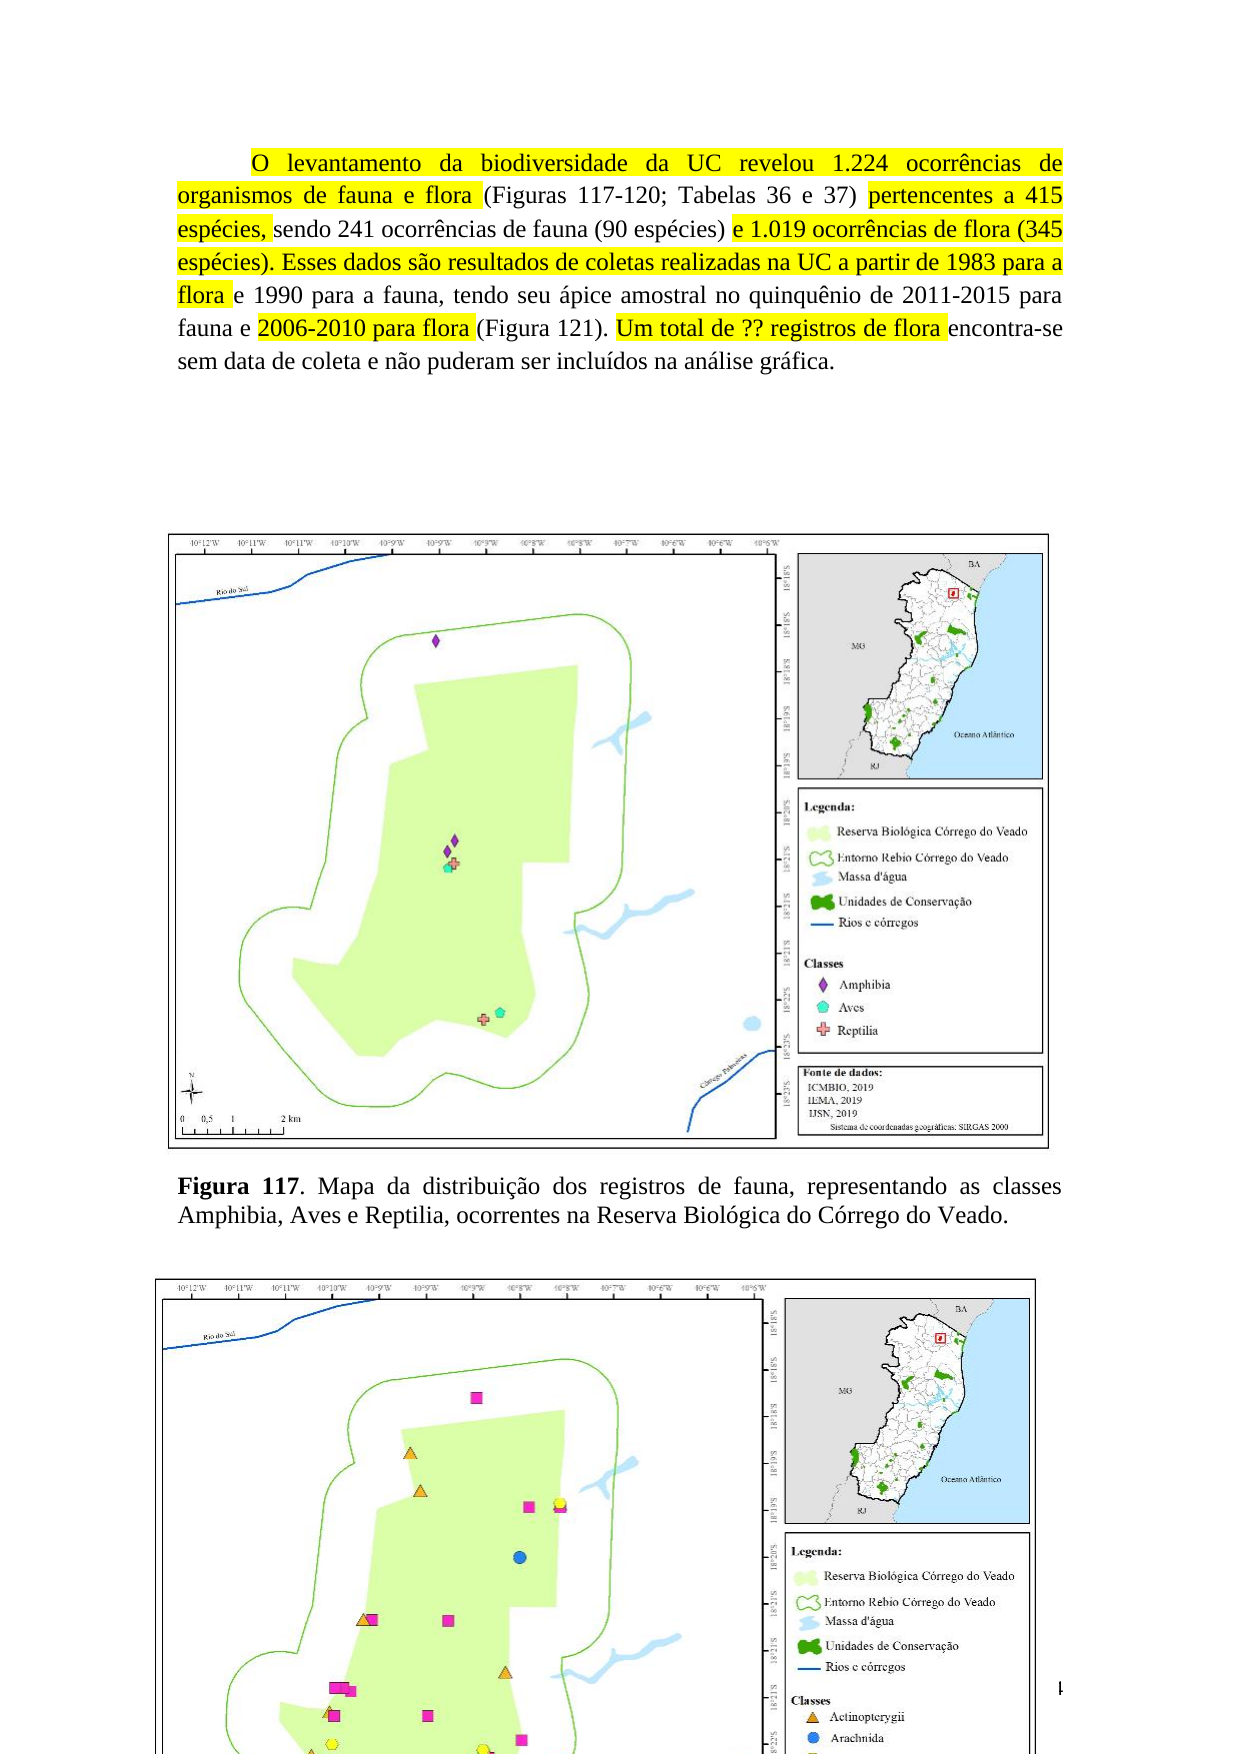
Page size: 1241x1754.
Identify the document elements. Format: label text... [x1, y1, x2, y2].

picture [144, 1267, 1044, 1754]
text O levantamento da biodiversidade da UC revelou 1.224 ocorrências de organismos de fauna e flora (Figuras 117-120; Tabelas 36 e 37) pertencentes a 415 espécies, sendo 241 ocorrências de fauna (90 espécies) e 1.019 ocorrências de flora (345 espécies). Esses dados são resultados de coletas realizadas na UC a partir de 1983 para a flora e 1990 para a fauna, tendo seu ápice amostral no quinquênio de 2011-2015 para fauna e 2006-2010 para flora (Figura 121). Um total de ?? registros de flora encontra-se sem data de coleta e não puderam ser incluídos na análise gráfica. [177, 148, 1063, 247]
text O levantamento da biodiversidade da UC revelou 1.224 ocorrências de organismos de fauna e flora (Figuras 117-120; Tabelas 36 e 37) pertencentes a 415 espécies, sendo 241 ocorrências de fauna (90 espécies) e 1.019 ocorrências de flora (345 espécies). Esses dados são resultados de coletas realizadas na UC a partir de 1983 para a flora e 1990 para a fauna, tendo seu ápice amostral no quinquênio de 2011-2015 para fauna e 2006-2010 para flora (Figura 121). Um total de ?? registros de flora encontra-se sem data de coleta e não puderam ser incluídos na análise gráfica. [177, 275, 1063, 374]
text Figura 117. Mapa da distribuição dos registros de fauna, representando as classes Amphibia, Aves e Reptilia, ocorrentes na Reserva Biológica do Córrego do Veado. [177, 1171, 1063, 1229]
picture [157, 522, 1058, 1159]
